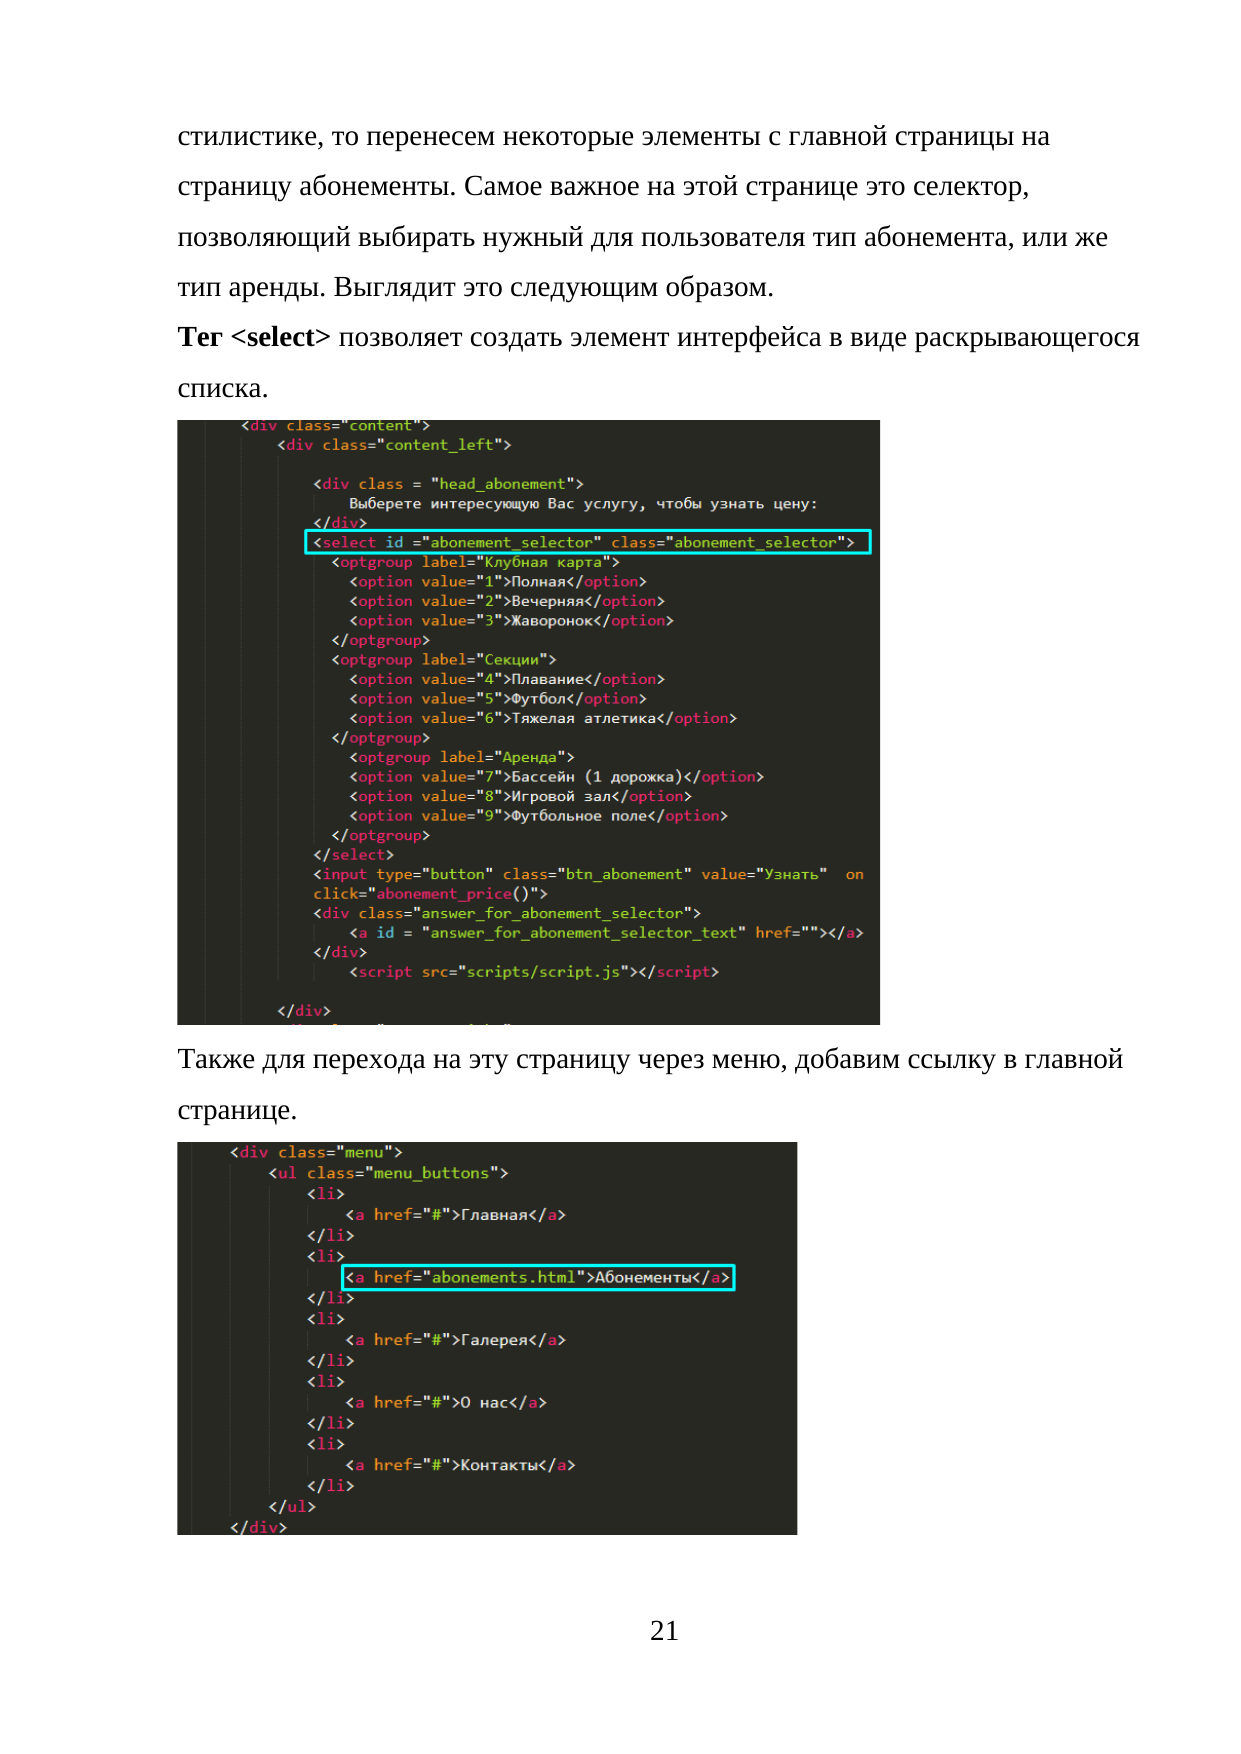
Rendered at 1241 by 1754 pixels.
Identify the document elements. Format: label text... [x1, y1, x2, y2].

text Также для перехода на эту страницу через меню, добавим ссылку в главной странице. [177, 1041, 1152, 1125]
text Тег <select> позволяет создать элемент интерфейса в виде раскрывающегося списка. [177, 319, 1152, 403]
picture [177, 420, 881, 1025]
picture [177, 1142, 798, 1535]
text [177, 118, 1152, 303]
